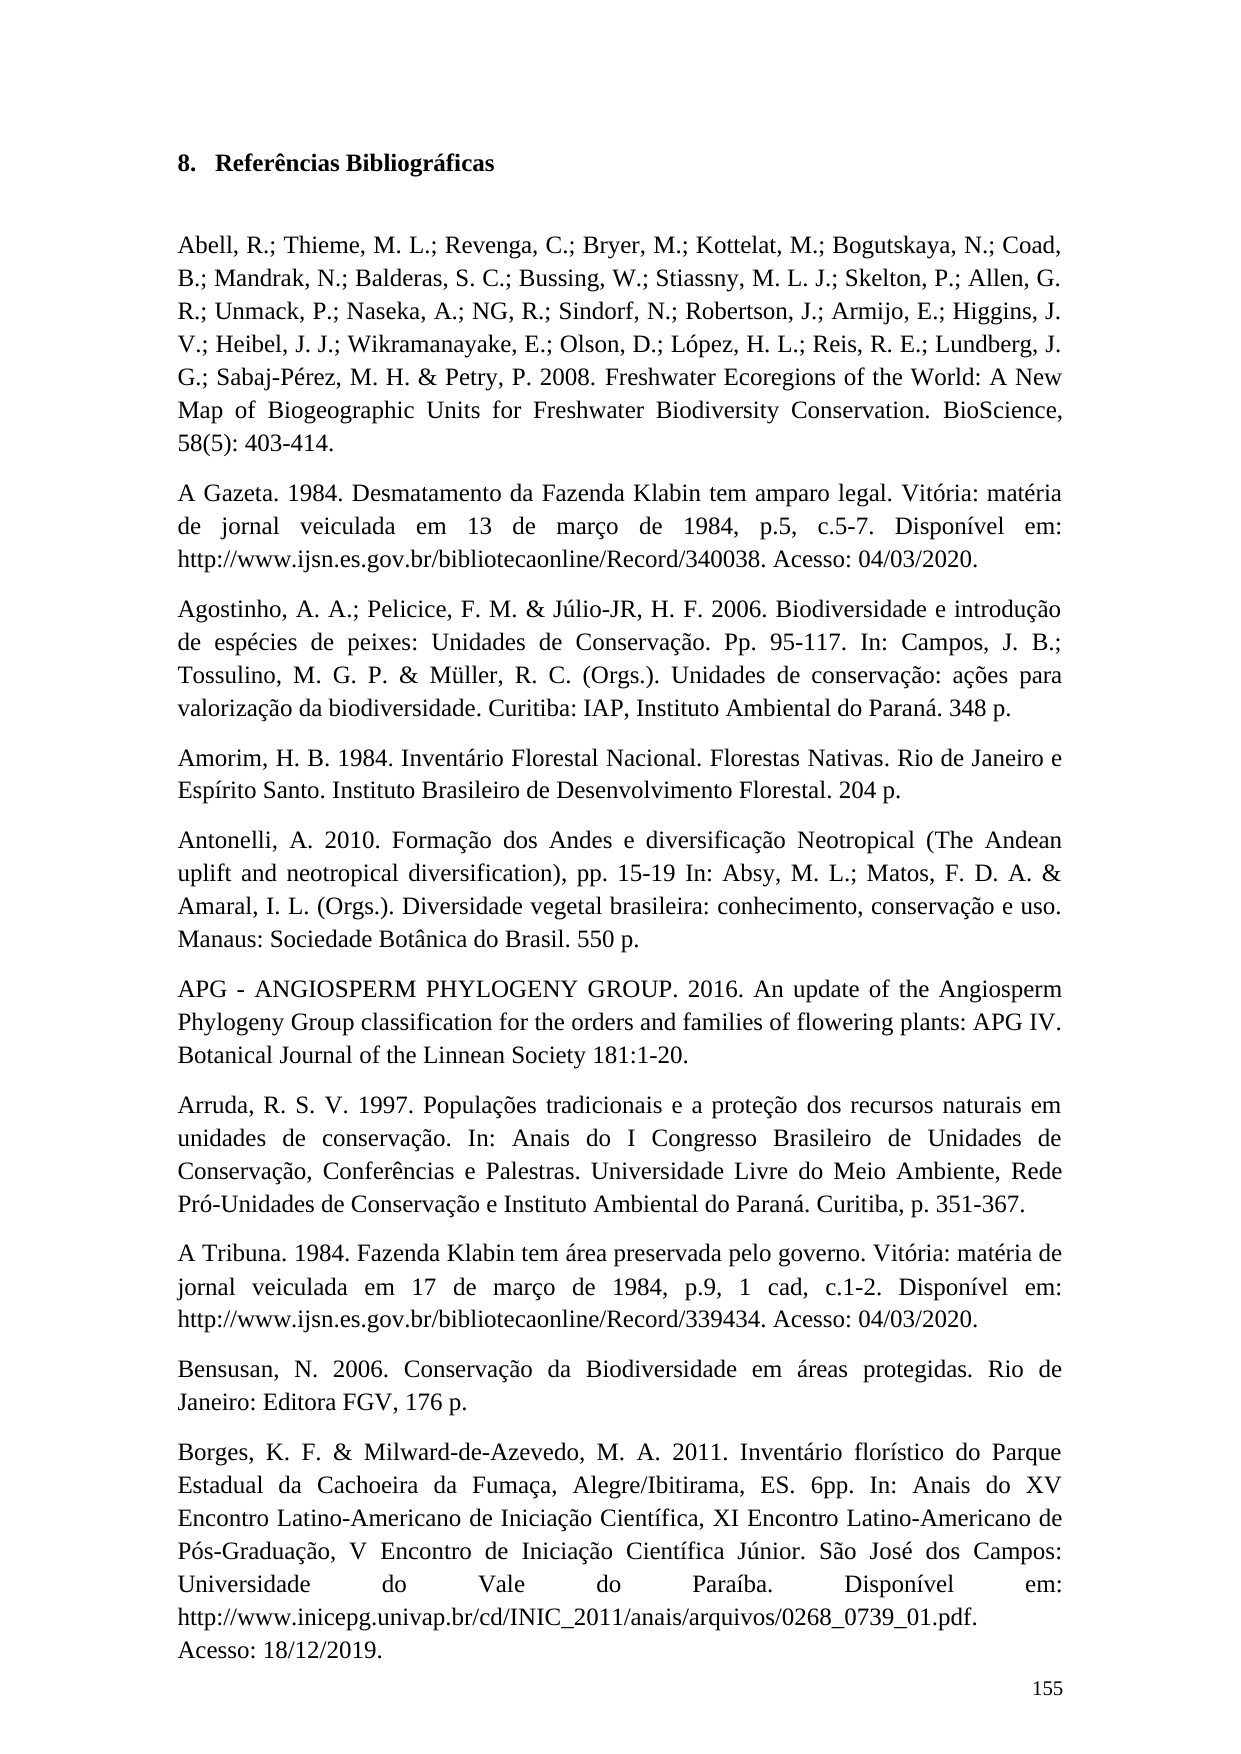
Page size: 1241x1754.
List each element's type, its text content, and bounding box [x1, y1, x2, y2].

text Agostinho, A. A.; Pelicice, F. M. & Júlio-JR, H. F. 2006. Biodiversidade e introdução de espécies de peixes: Unidades de Conservação. Pp. 95-117. In: Campos, J. B.; Tossulino, M. G. P. & Müller, R. C. (Orgs.). Unidades de conservação: ações para valorização da biodiversidade. Curitiba: IAP, Instituto Ambiental do Paraná. 348 p. [177, 594, 1063, 722]
text Amorim, H. B. 1984. Inventário Florestal Nacional. Florestas Nativas. Rio de Janeiro e Espírito Santo. Instituto Brasileiro de Desenvolvimento Florestal. 204 p. [177, 743, 1063, 804]
text Borges, K. F. & Milward-de-Azevedo, M. A. 2011. Inventário florístico do Parque Estadual da Cachoeira da Fumaça, Alegre/Ibitirama, ES. 6pp. In: Anais do XV Encontro Latino-Americano de Iniciação Científica, XI Encontro Latino-Americano de Pós-Graduação, V Encontro de Iniciação Científica Júnior. São José dos Campos: Universidade do Vale do Paraíba. Disponível em: http://www.inicepg.univap.br/cd/INIC_2011/anais/arquivos/0268_0739_01.pdf. Acesso: 18/12/2019. [177, 1437, 1063, 1664]
text Arruda, R. S. V. 1997. Populações tradicionais e a proteção dos recursos naturais em unidades de conservação. In: Anais do I Congresso Brasileiro de Unidades de Conservação, Conferências e Palestras. Universidade Livre do Meio Ambiente, Rede Pró-Unidades de Conservação e Instituto Ambiental do Paraná. Curitiba, p. 351-367. [177, 1090, 1063, 1218]
text Abell, R.; Thieme, M. L.; Revenga, C.; Bryer, M.; Kottelat, M.; Bogutskaya, N.; Coad, B.; Mandrak, N.; Balderas, S. C.; Bussing, W.; Stiassny, M. L. J.; Skelton, P.; Allen, G. R.; Unmack, P.; Naseka, A.; NG, R.; Sindorf, N.; Robertson, J.; Armijo, E.; Higgins, J. V.; Heibel, J. J.; Wikramanayake, E.; Olson, D.; López, H. L.; Reis, R. E.; Lundberg, J. G.; Sabaj-Pérez, M. H. & Petry, P. 2008. Freshwater Ecoregions of the World: A New Map of Biogeographic Units for Freshwater Biodiversity Conservation. BioScience, 58(5): 403-414. [177, 230, 1063, 457]
subtitle Referências Bibliográficas [177, 148, 1063, 176]
text Bensusan, N. 2006. Conservação da Biodiversidade em áreas protegidas. Rio de Janeiro: Editora FGV, 176 p. [177, 1354, 1063, 1416]
text A Tribuna. 1984. Fazenda Klabin tem área preservada pelo governo. Vitória: matéria de jornal veiculada em 17 de março de 1984, p.9, 1 cad, c.1-2. Disponível em: http://www.ijsn.es.gov.br/bibliotecaonline/Record/339434. Acesso: 04/03/2020. [177, 1238, 1063, 1333]
text Antonelli, A. 2010. Formação dos Andes e diversificação Neotropical (The Andean uplift and neotropical diversification), pp. 15-19 In: Absy, M. L.; Matos, F. D. A. & Amaral, I. L. (Orgs.). Diversidade vegetal brasileira: conhecimento, conservação e uso. Manaus: Sociedade Botânica do Brasil. 550 p. [177, 825, 1063, 953]
text A Gazeta. 1984. Desmatamento da Fazenda Klabin tem amparo legal. Vitória: matéria de jornal veiculada em 13 de março de 1984, p.5, c.5-7. Disponível em: http://www.ijsn.es.gov.br/bibliotecaonline/Record/340038. Acesso: 04/03/2020. [177, 478, 1063, 573]
text APG - ANGIOSPERM PHYLOGENY GROUP. 2016. An update of the Angiosperm Phylogeny Group classification for the orders and families of flowering plants: APG IV. Botanical Journal of the Linnean Society 181:1-20. [177, 974, 1063, 1069]
